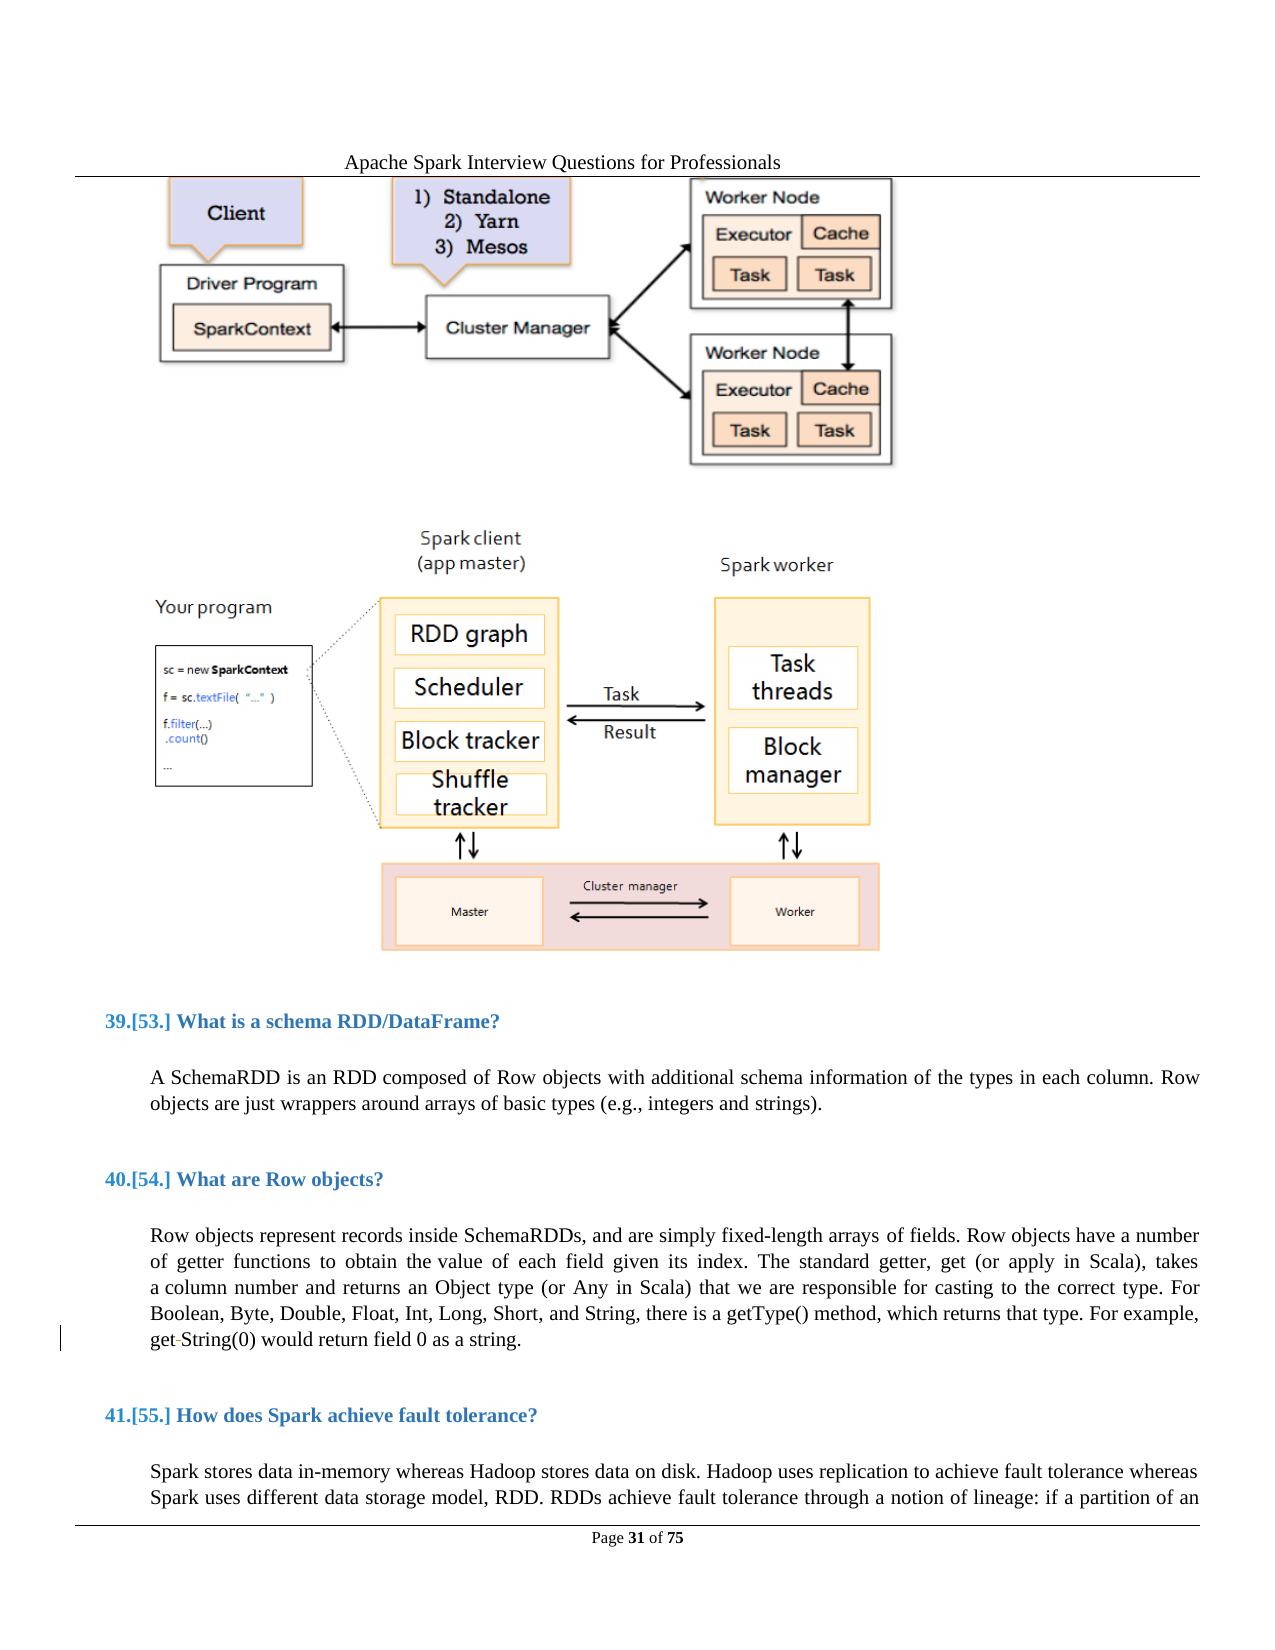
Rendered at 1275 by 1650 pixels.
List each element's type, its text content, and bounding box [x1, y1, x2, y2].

text Row objects represent records inside SchemaRDDs, and are simply fixed-length arrays of fields. Row objects have a number of getter functions to obtain the value of each field given its index. The standard getter, get (or apply in Scala), takes a column number and returns an Object type (or Any in Scala) that we are responsible for casting to the correct type. For Boolean, Byte, Double, Float, Int, Long, Short, and String, there is a getType() method, which returns that type. For example, getString(0) would return field 0 as a string. [150, 1223, 1200, 1351]
subtitle What is a schema RDD/DataFrame? [105, 1009, 1200, 1033]
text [150, 1459, 1200, 1509]
picture [150, 177, 903, 490]
subtitle How does Spark achieve fault tolerance? [105, 1403, 1200, 1427]
text A SchemaRDD is an RDD composed of Row objects with additional schema information of the types in each column. Row objects are just wrappers around arrays of basic types (e.g., integers and strings). [150, 1065, 1200, 1115]
subtitle What are Row objects? [105, 1167, 1200, 1191]
picture [150, 523, 887, 957]
